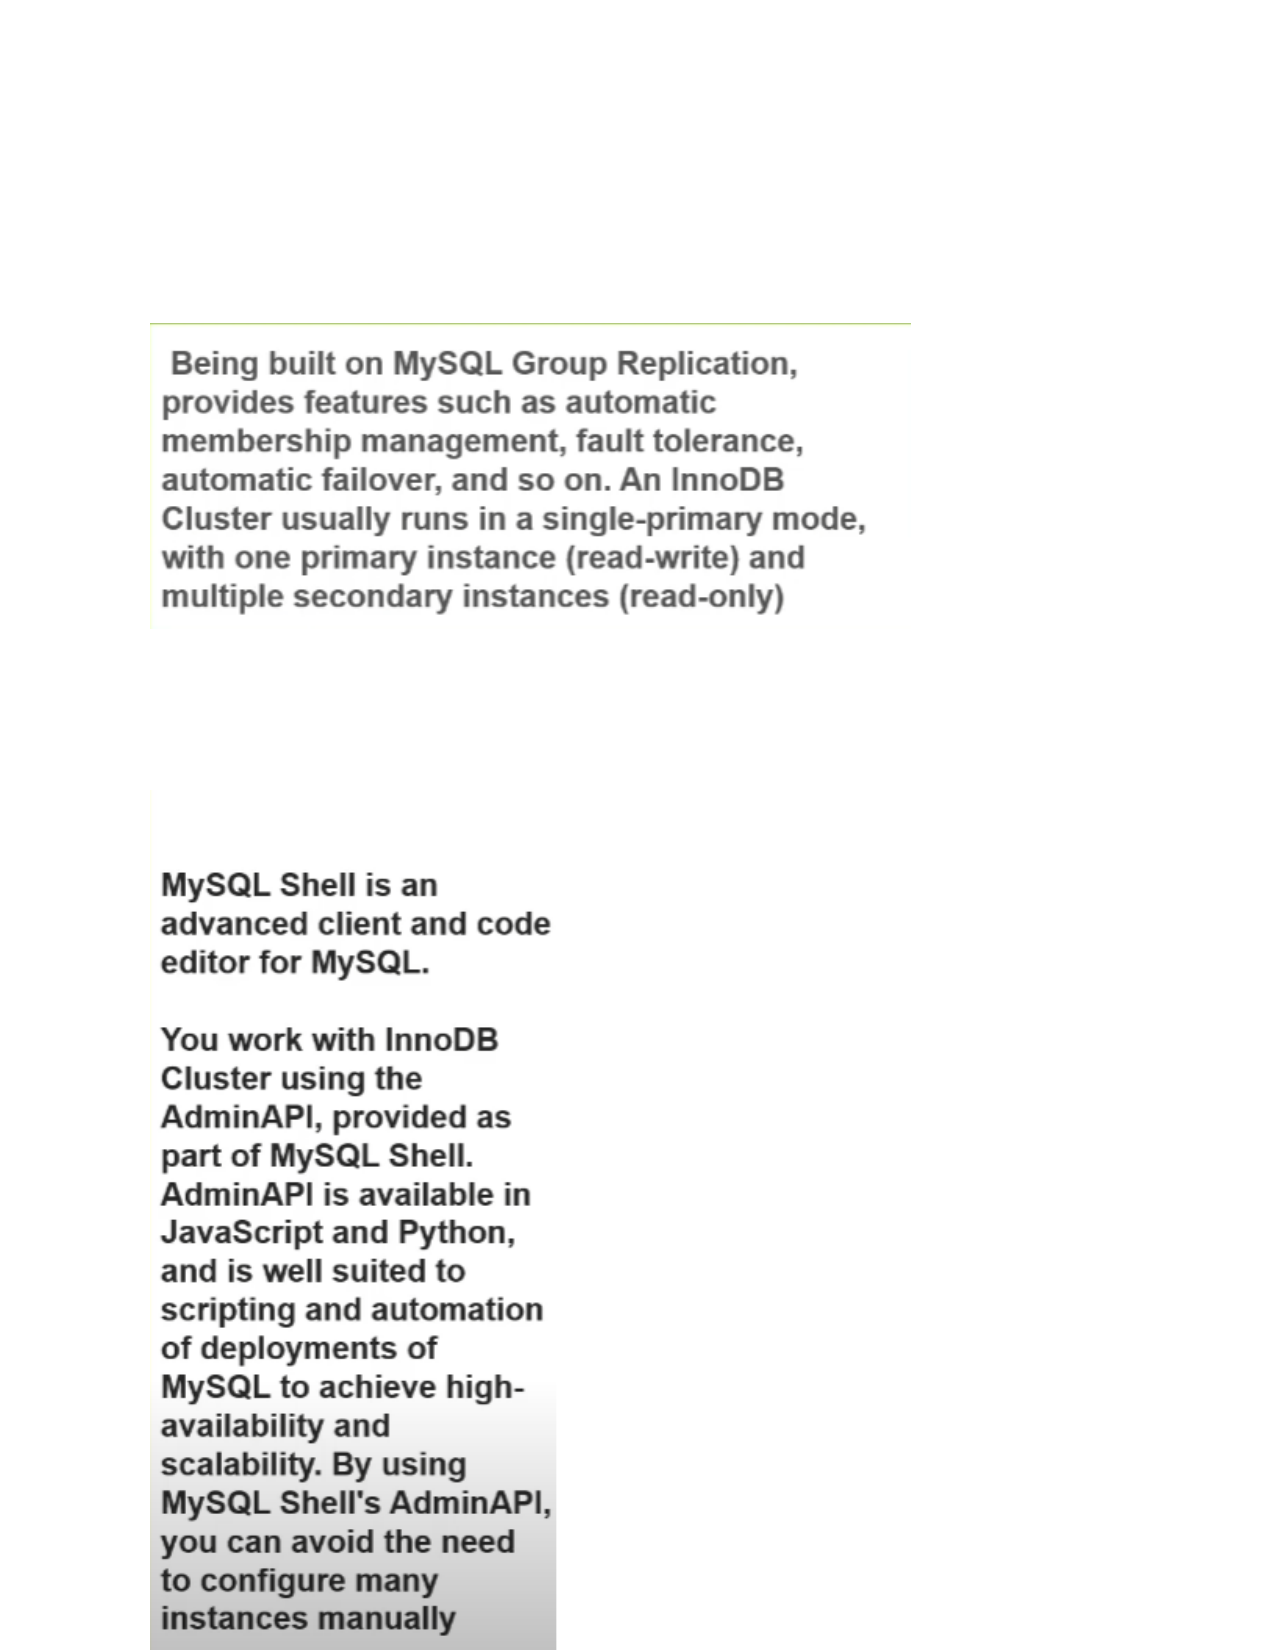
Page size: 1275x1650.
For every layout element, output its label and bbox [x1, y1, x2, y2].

picture [150, 323, 911, 629]
picture [150, 790, 557, 1650]
